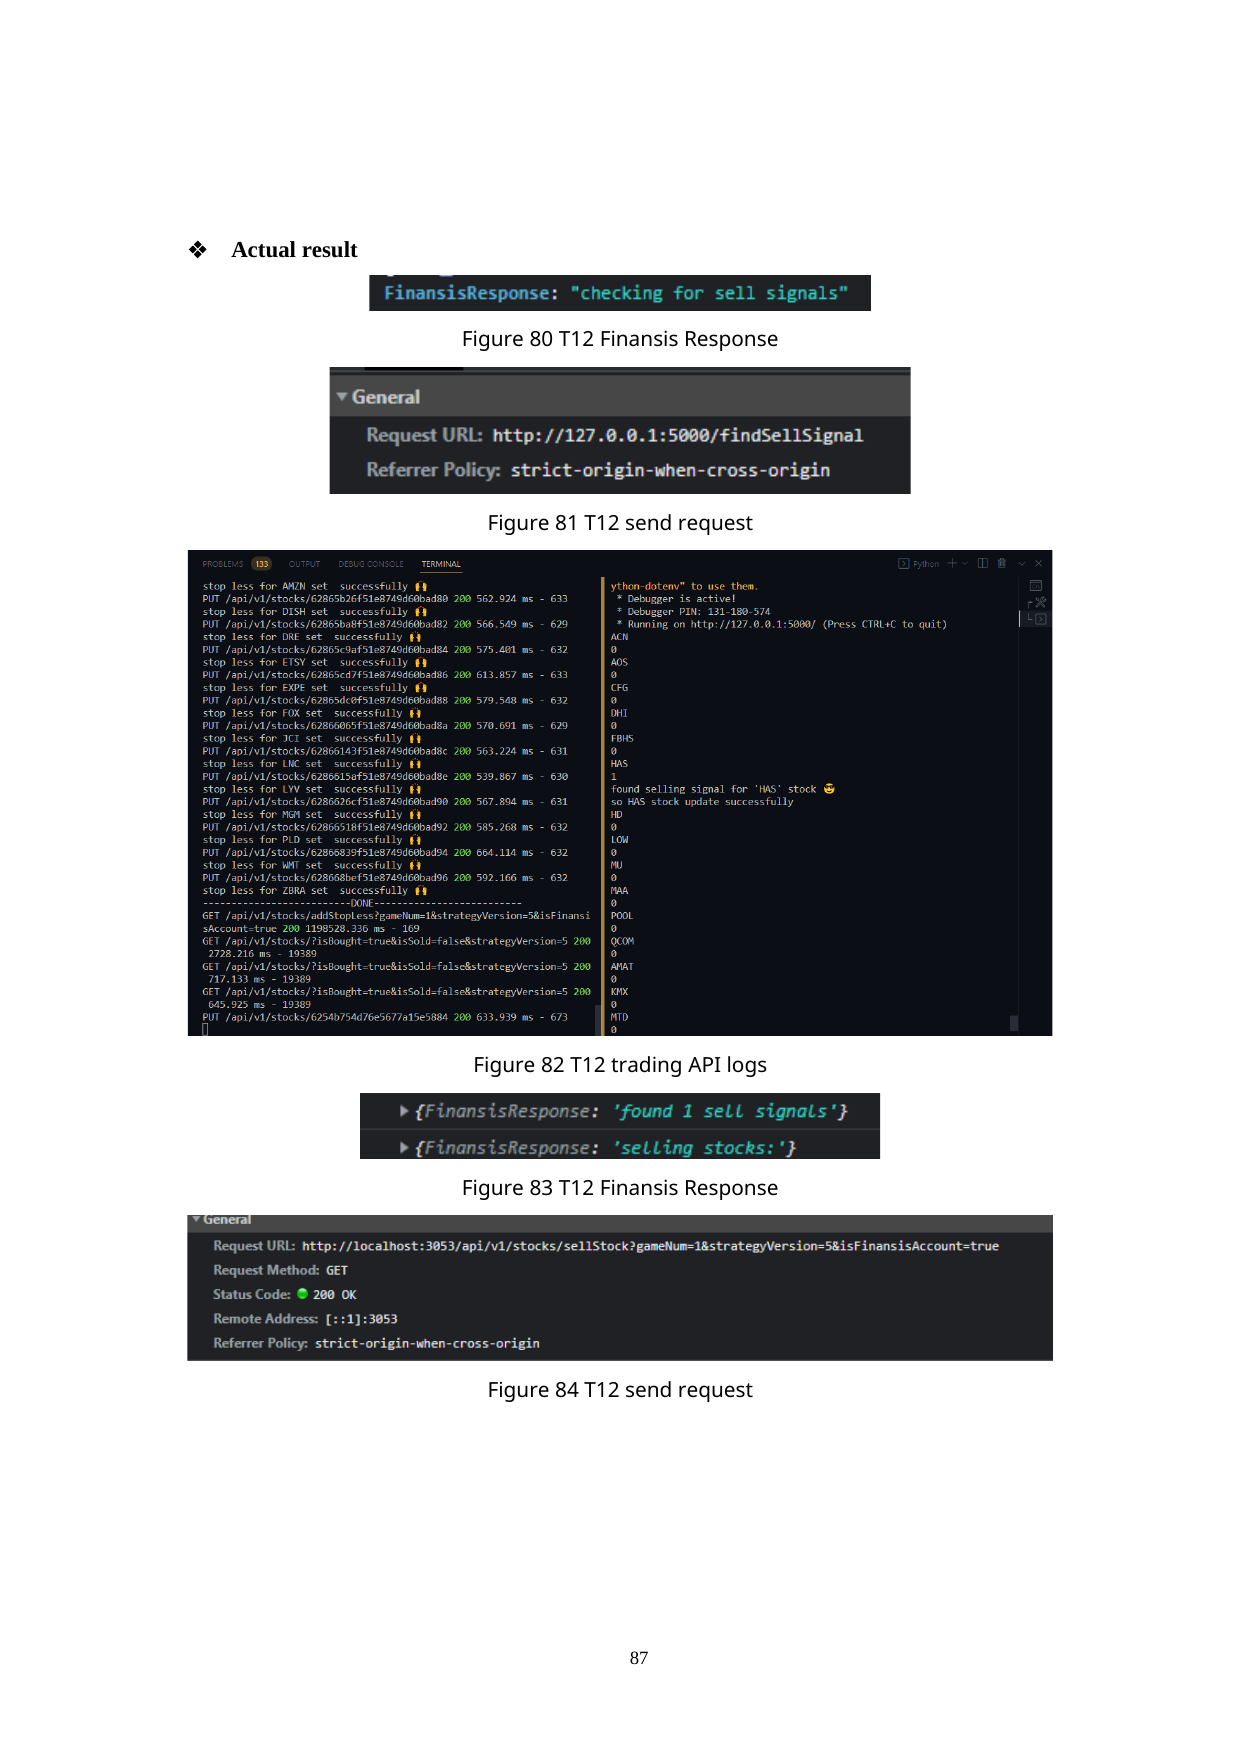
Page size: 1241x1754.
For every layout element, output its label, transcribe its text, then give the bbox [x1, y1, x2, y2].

picture [187, 550, 1053, 1036]
picture [360, 1093, 881, 1159]
picture [329, 367, 911, 494]
list Actual result [187, 236, 1053, 263]
picture [187, 1215, 1053, 1361]
picture [369, 275, 871, 311]
